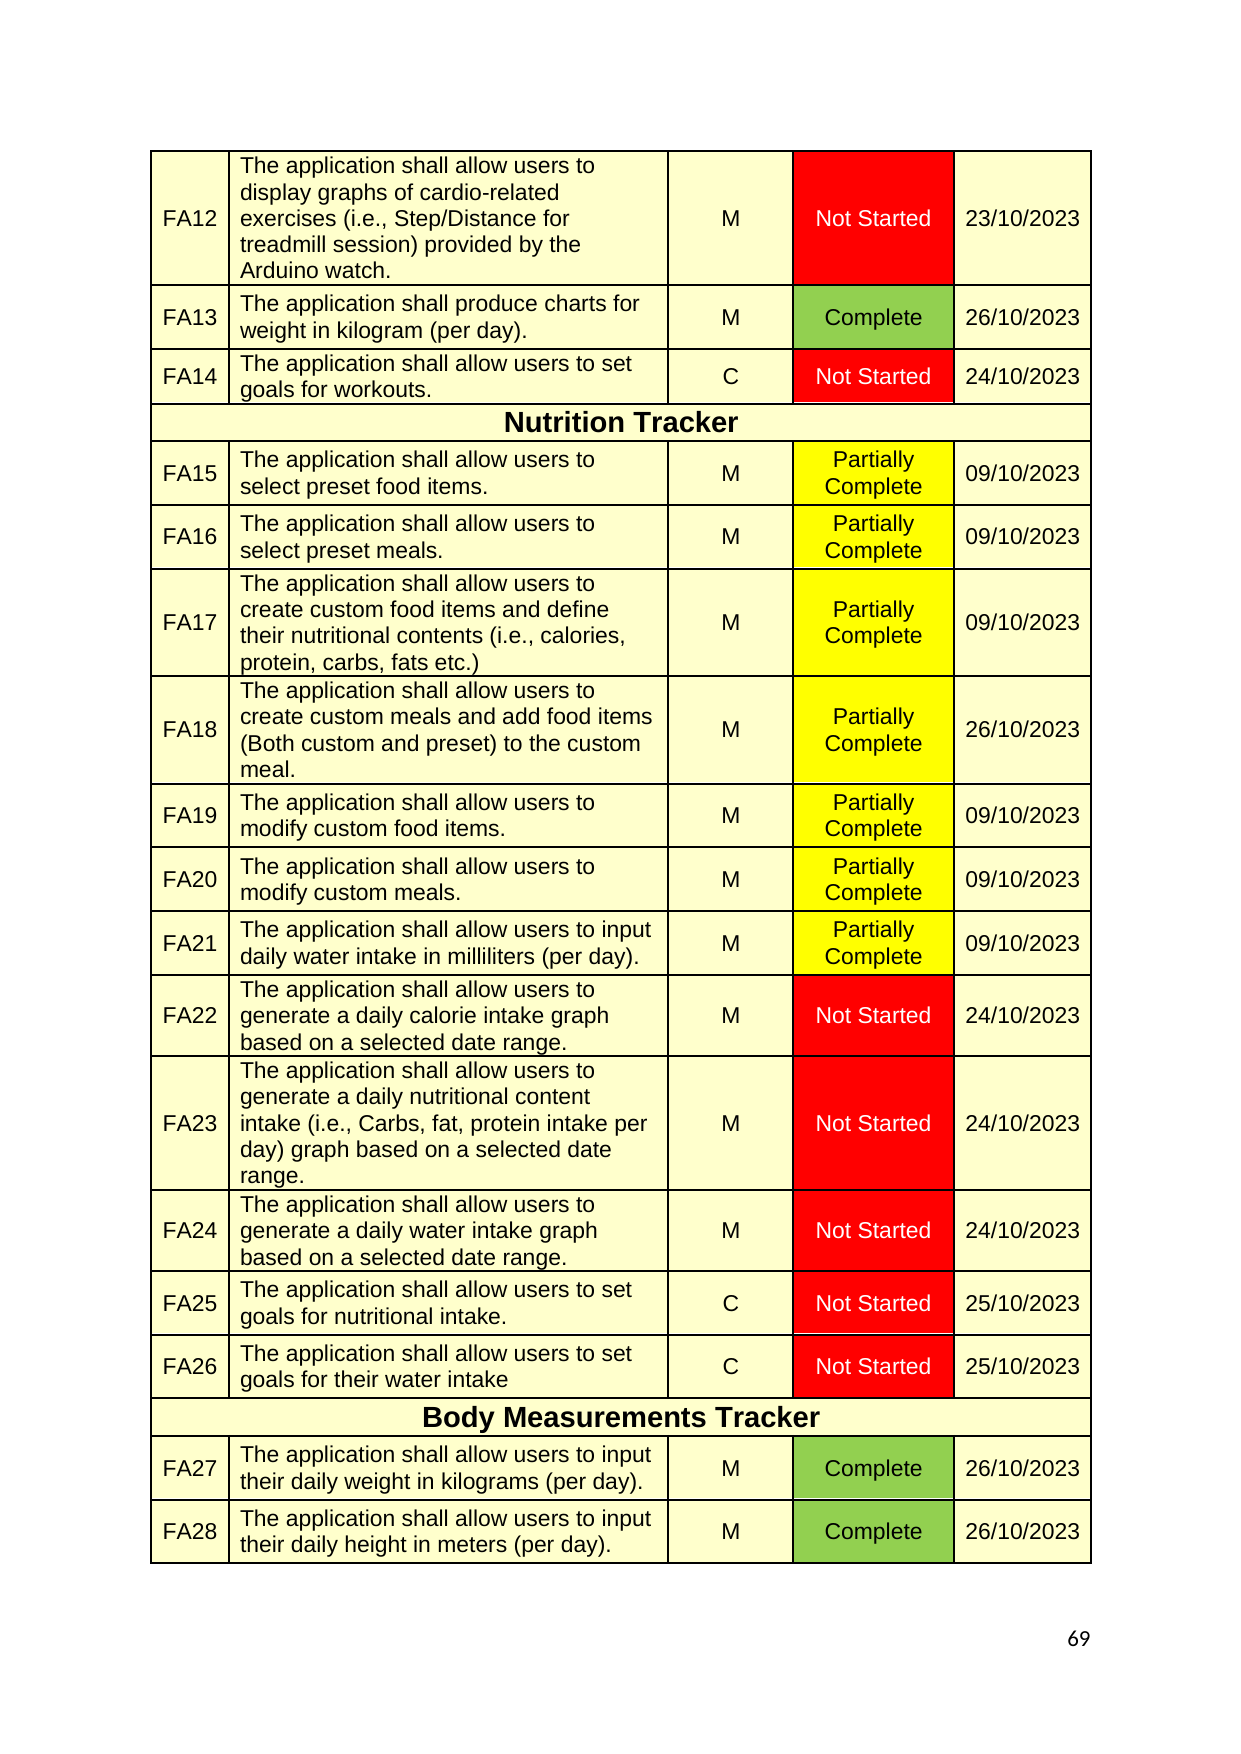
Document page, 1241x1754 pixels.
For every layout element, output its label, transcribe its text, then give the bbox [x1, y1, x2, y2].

table_cell M [669, 570, 792, 675]
table_cell M [669, 1191, 792, 1270]
table_cell Complete [794, 286, 953, 348]
table_cell Complete [794, 1437, 953, 1498]
table_cell Not Started [794, 976, 953, 1055]
table_cell M [669, 286, 792, 348]
table_cell Partially Complete [794, 785, 953, 846]
table_cell Body Measurements Tracker [152, 1399, 1090, 1435]
table_cell Not Started [794, 350, 953, 402]
table_cell C [669, 350, 792, 402]
table_cell 26/10/2023 [955, 286, 1090, 348]
table_cell 09/10/2023 [955, 848, 1090, 910]
table_cell M [669, 912, 792, 974]
table_cell FA13 [152, 286, 228, 348]
table_cell 26/10/2023 [955, 1437, 1090, 1498]
table_cell FA15 [152, 442, 228, 504]
table_cell 26/10/2023 [955, 1501, 1090, 1562]
table_cell FA16 [152, 506, 228, 567]
table_cell Complete [794, 1501, 953, 1562]
table_cell Partially Complete [794, 912, 953, 974]
table_cell FA20 [152, 848, 228, 910]
table_cell M [669, 152, 792, 284]
table_cell 24/10/2023 [955, 1191, 1090, 1270]
table_cell FA25 [152, 1272, 228, 1333]
table_cell M [669, 785, 792, 846]
table_cell M [669, 1057, 792, 1189]
table_cell Partially Complete [794, 677, 953, 782]
table_cell The application shall allow users to generate a daily water intake graph based on a selected date range. [230, 1191, 667, 1270]
table_cell The application shall allow users to create custom meals and add food items (Both custom and preset) to the custom meal. [230, 677, 667, 782]
table_cell FA14 [152, 350, 228, 402]
table_cell 26/10/2023 [955, 677, 1090, 782]
table_cell C [669, 1272, 792, 1333]
table_cell FA26 [152, 1336, 228, 1397]
table_cell C [669, 1336, 792, 1397]
table_cell Not Started [794, 152, 953, 284]
table_cell 09/10/2023 [955, 506, 1090, 567]
table_cell 25/10/2023 [955, 1272, 1090, 1333]
table_cell M [669, 677, 792, 782]
table_cell 23/10/2023 [955, 152, 1090, 284]
table_cell FA17 [152, 570, 228, 675]
table_cell The application shall allow users to generate a daily nutritional content intake (i.e., Carbs, fat, protein intake per day) graph based on a selected date range. [230, 1057, 667, 1189]
table_cell Partially Complete [794, 442, 953, 504]
table_cell The application shall allow users to select preset food items. [230, 442, 667, 504]
table_cell The application shall allow users to input their daily height in meters (per day). [230, 1501, 667, 1562]
table_cell 09/10/2023 [955, 912, 1090, 974]
table_cell FA23 [152, 1057, 228, 1189]
table_cell FA22 [152, 976, 228, 1055]
table_cell M [669, 1437, 792, 1498]
table_cell FA12 [152, 152, 228, 284]
table_cell FA27 [152, 1437, 228, 1498]
table_cell 25/10/2023 [955, 1336, 1090, 1397]
table_cell The application shall allow users to modify custom meals. [230, 848, 667, 910]
table_cell The application shall allow users to display graphs of cardio-related exercises (i.e., Step/Distance for treadmill session) provided by the Arduino watch. [230, 152, 667, 284]
table_cell The application shall allow users to set goals for their water intake [230, 1336, 667, 1397]
table_cell 09/10/2023 [955, 570, 1090, 675]
table_cell M [669, 848, 792, 910]
table_cell M [669, 506, 792, 567]
table_cell The application shall produce charts for weight in kilogram (per day). [230, 286, 667, 348]
table_cell The application shall allow users to generate a daily calorie intake graph based on a selected date range. [230, 976, 667, 1055]
table_cell 09/10/2023 [955, 785, 1090, 846]
table_cell The application shall allow users to set goals for nutritional intake. [230, 1272, 667, 1333]
table_cell M [669, 442, 792, 504]
table_cell M [669, 1501, 792, 1562]
table_cell The application shall allow users to modify custom food items. [230, 785, 667, 846]
table_cell 24/10/2023 [955, 976, 1090, 1055]
table_cell Partially Complete [794, 570, 953, 675]
table_cell M [669, 976, 792, 1055]
table_cell The application shall allow users to create custom food items and define their nutritional contents (i.e., calories, protein, carbs, fats etc.) [230, 570, 667, 675]
table_cell The application shall allow users to input their daily weight in kilograms (per day). [230, 1437, 667, 1498]
table_cell 24/10/2023 [955, 350, 1090, 402]
table_cell The application shall allow users to input daily water intake in milliliters (per day). [230, 912, 667, 974]
table_cell FA18 [152, 677, 228, 782]
table_cell FA19 [152, 785, 228, 846]
table_cell Partially Complete [794, 848, 953, 910]
table_cell Not Started [794, 1336, 953, 1397]
table_cell The application shall allow users to select preset meals. [230, 506, 667, 567]
table_cell Not Started [794, 1057, 953, 1189]
table_cell FA21 [152, 912, 228, 974]
table_cell FA24 [152, 1191, 228, 1270]
table_cell 09/10/2023 [955, 442, 1090, 504]
table_cell FA28 [152, 1501, 228, 1562]
table_cell Nutrition Tracker [152, 405, 1090, 440]
table_cell The application shall allow users to set goals for workouts. [230, 350, 667, 402]
table_cell 24/10/2023 [955, 1057, 1090, 1189]
table_cell Not Started [794, 1191, 953, 1270]
table_cell Partially Complete [794, 506, 953, 567]
table_cell Not Started [794, 1272, 953, 1333]
